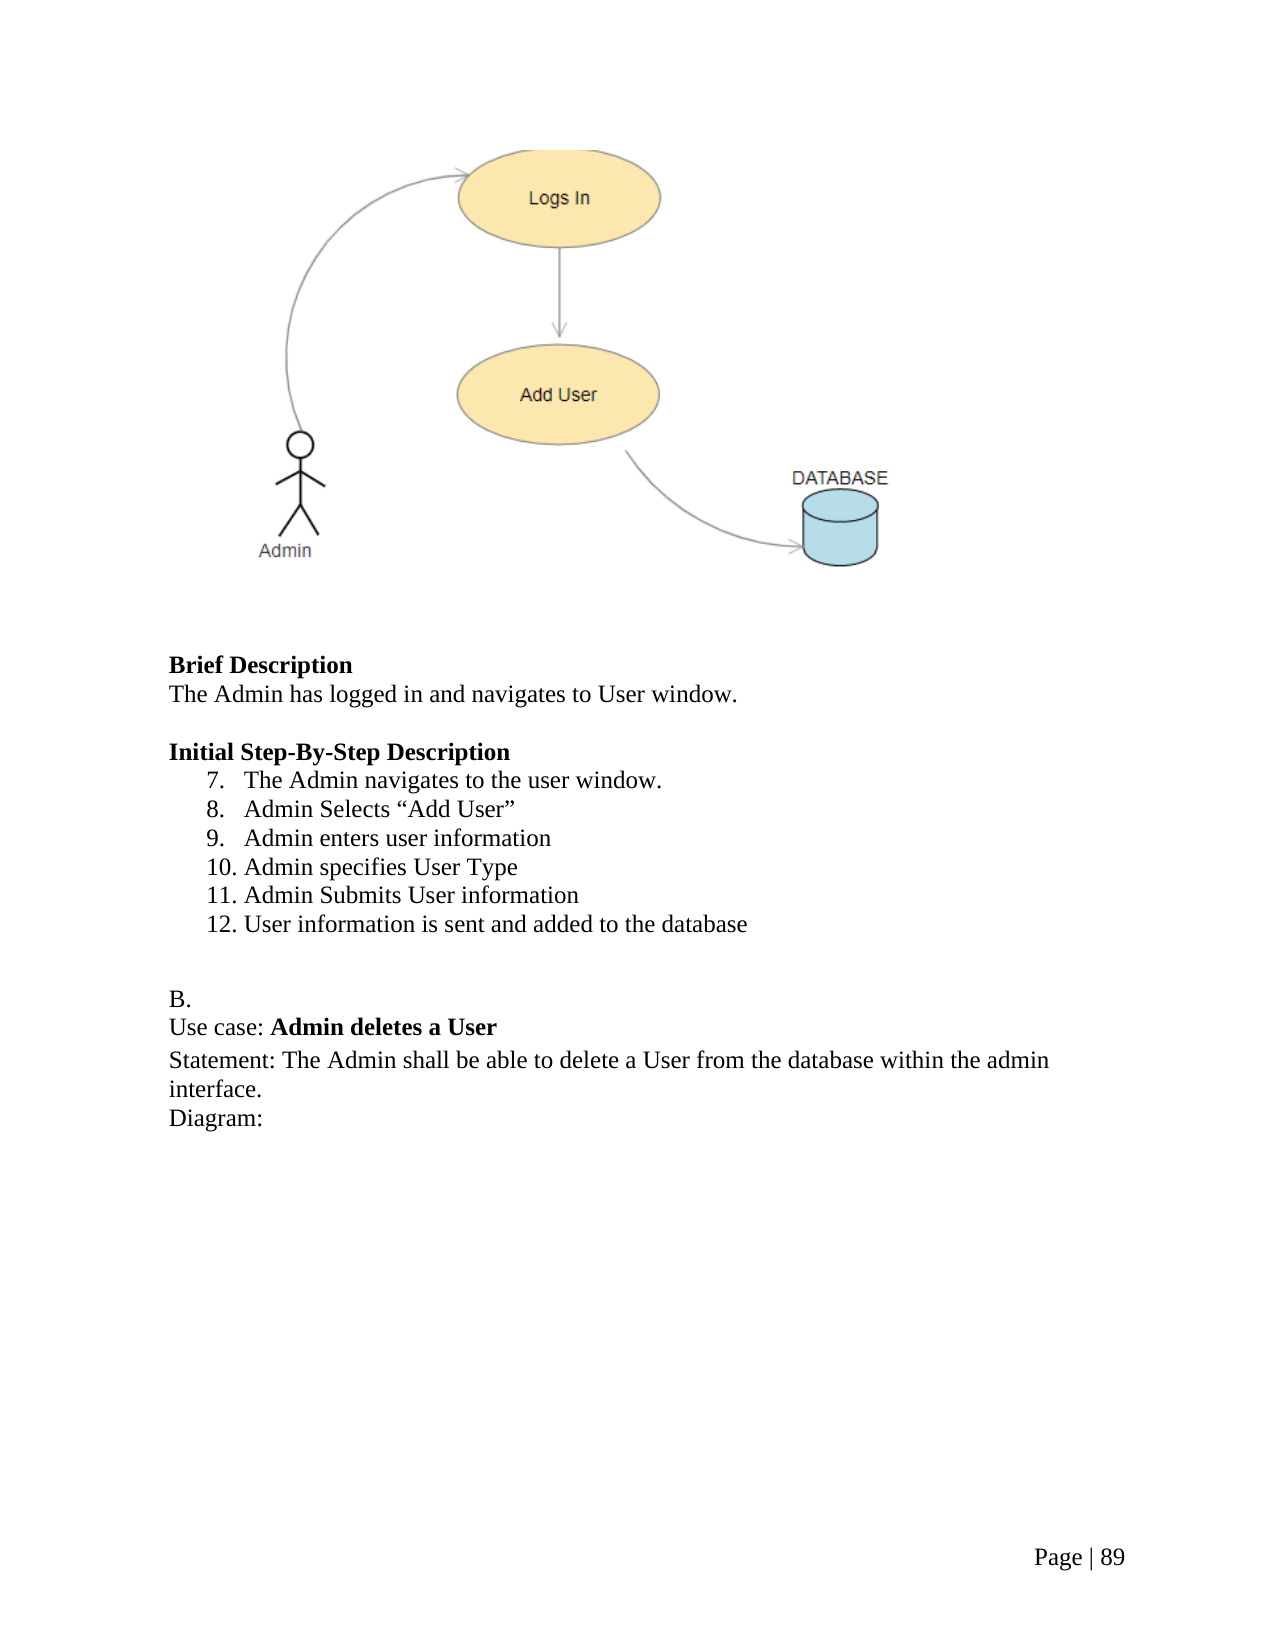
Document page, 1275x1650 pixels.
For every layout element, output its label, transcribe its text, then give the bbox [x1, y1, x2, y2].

list Admin enters user information [206, 823, 1125, 852]
text Diagram: [169, 1103, 1125, 1132]
list Admin Submits User information [206, 881, 1125, 909]
list The Admin navigates to the user window. [206, 766, 1125, 794]
text Use case: Admin deletes a User [169, 1012, 1050, 1041]
list Admin specifies User Type [206, 852, 1125, 881]
list Admin Selects “Add User” [206, 794, 1125, 823]
text Statement: The Admin shall be able to delete a User from the database within the admin interface. [169, 1045, 1125, 1103]
list User information is sent and added to the database [206, 909, 1125, 938]
text The Admin has logged in and navigates to User window. [169, 679, 1125, 708]
text Initial Step-By-Step Description [169, 737, 1125, 766]
text B. [169, 984, 1050, 1012]
picture [168, 150, 912, 651]
text Brief Description [169, 651, 1125, 679]
